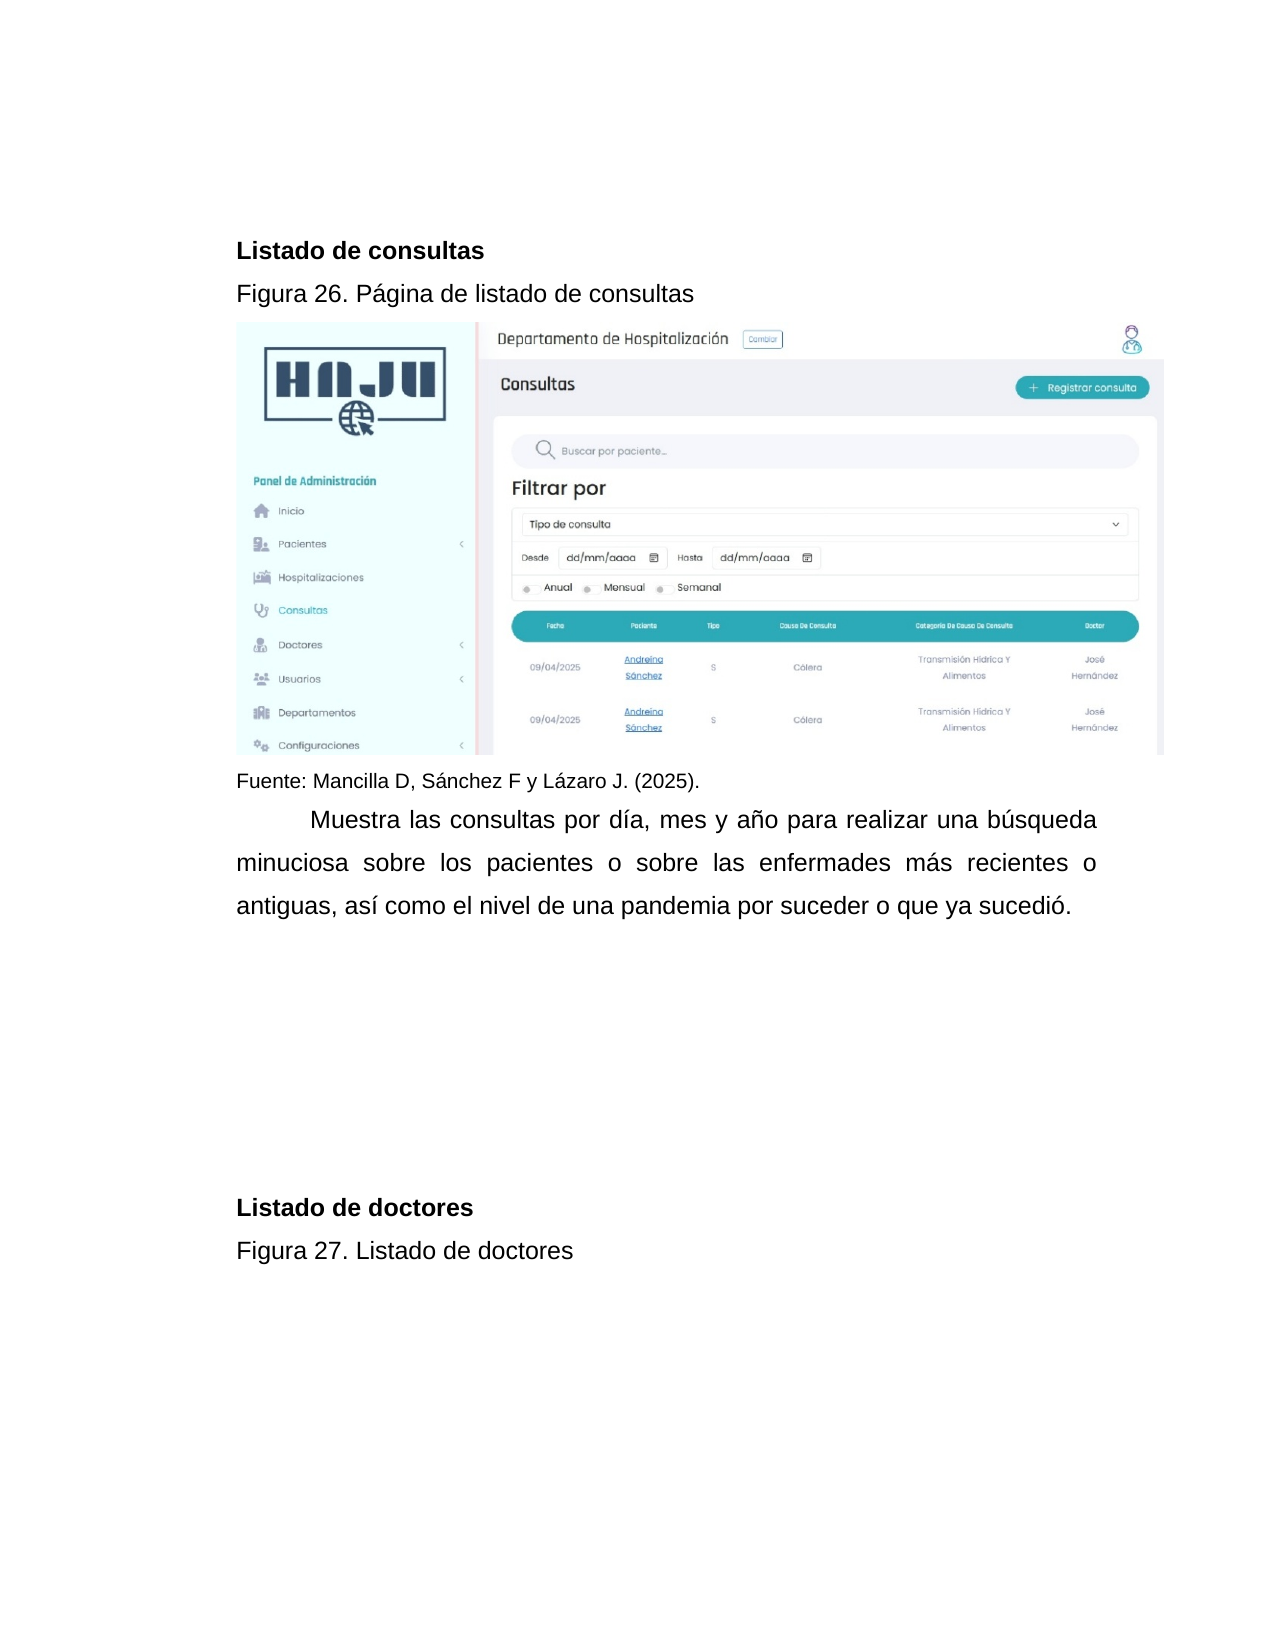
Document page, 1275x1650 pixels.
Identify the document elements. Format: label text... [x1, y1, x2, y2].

picture [236, 322, 1164, 755]
subtitle Listado de doctores [236, 1193, 1098, 1222]
subtitle Listado de consultas [236, 236, 1098, 265]
text Figura 27. Listado de doctores [236, 1236, 1098, 1265]
text Figura 26. Página de listado de consultas [236, 279, 1098, 308]
text Muestra las consultas por día, mes y año para realizar una búsqueda minuciosa sobre los pacientes o sobre las enfermades más recientes o antiguas, así como el nivel de una pandemia por suceder o que ya sucedió. [236, 805, 1098, 920]
text Fuente: Mancilla D, Sánchez F y Lázaro J. (2025). [236, 769, 1098, 793]
